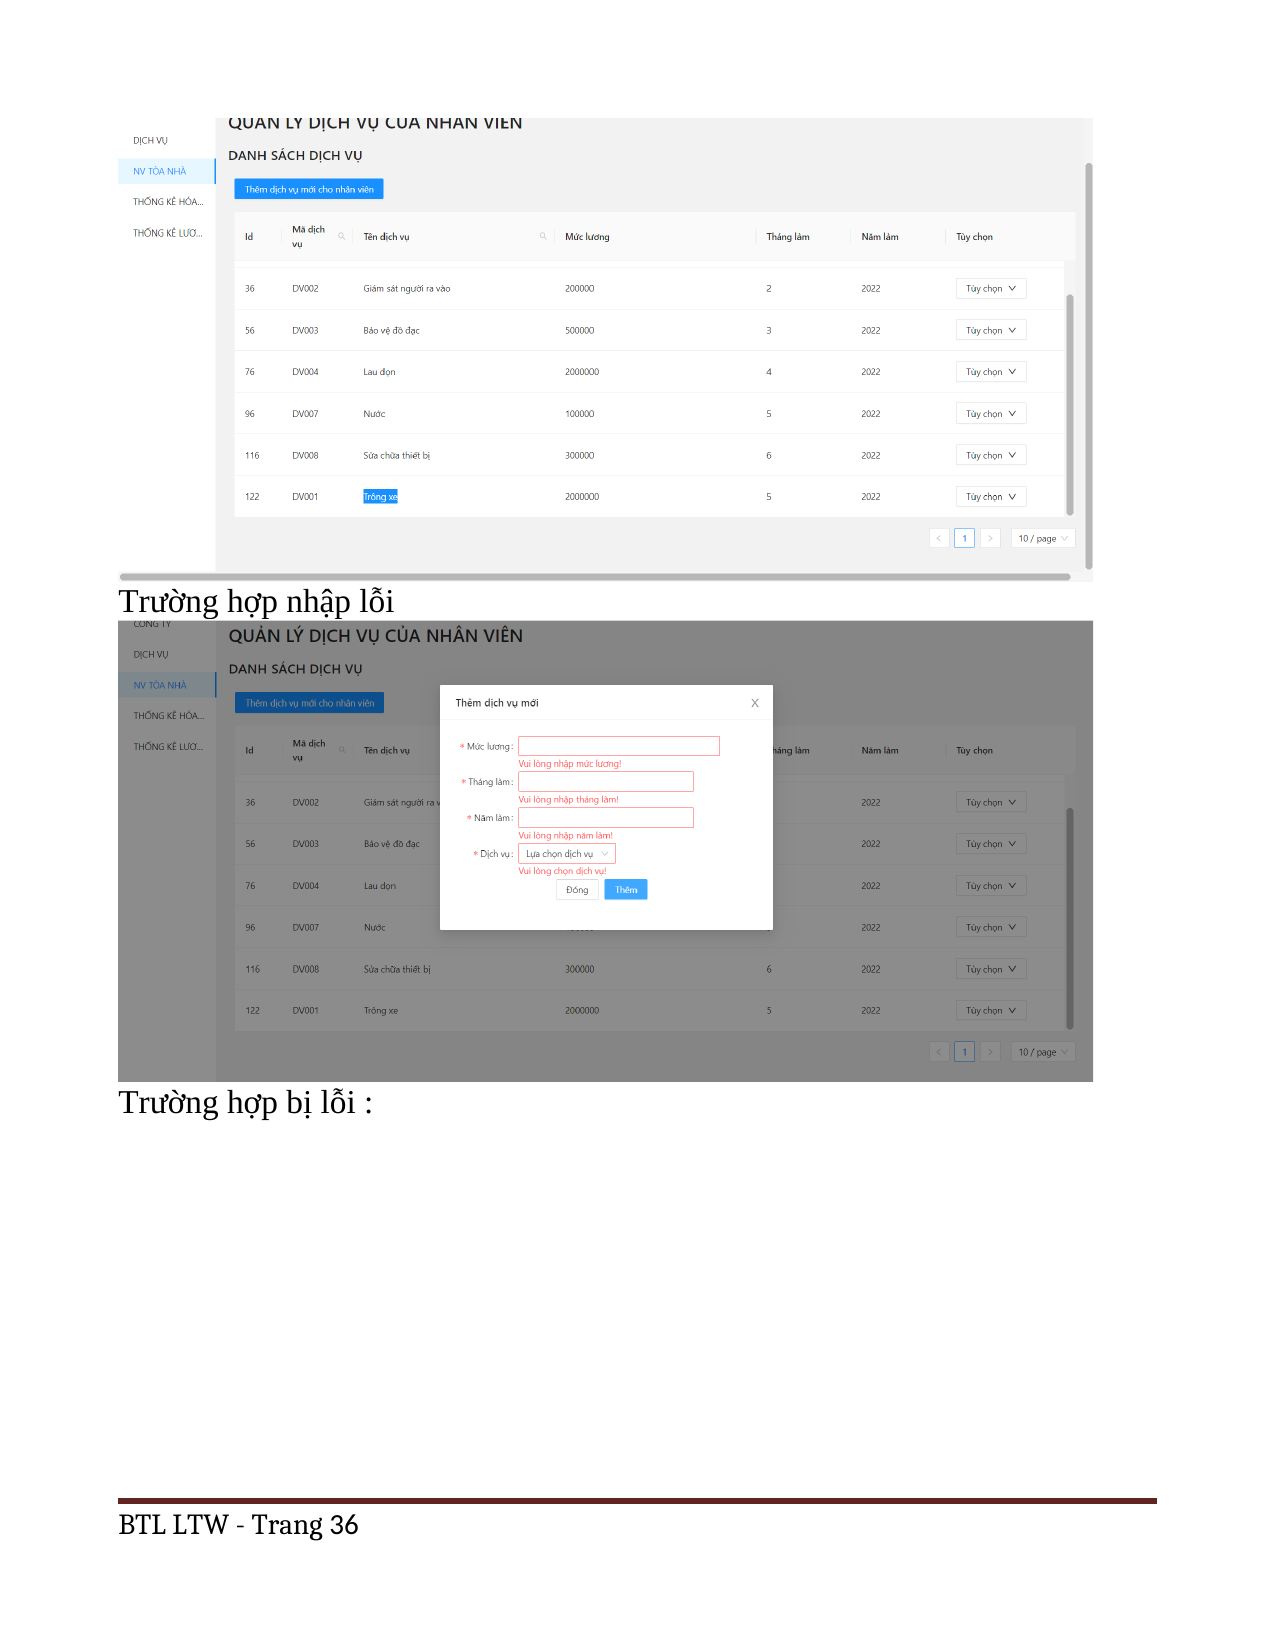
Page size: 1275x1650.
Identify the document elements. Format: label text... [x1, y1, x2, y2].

picture [118, 619, 1094, 1082]
text Trường hợp nhập lỗi [118, 581, 1157, 620]
text Trường hợp bị lỗi : [118, 1082, 1157, 1120]
picture [118, 118, 1094, 582]
